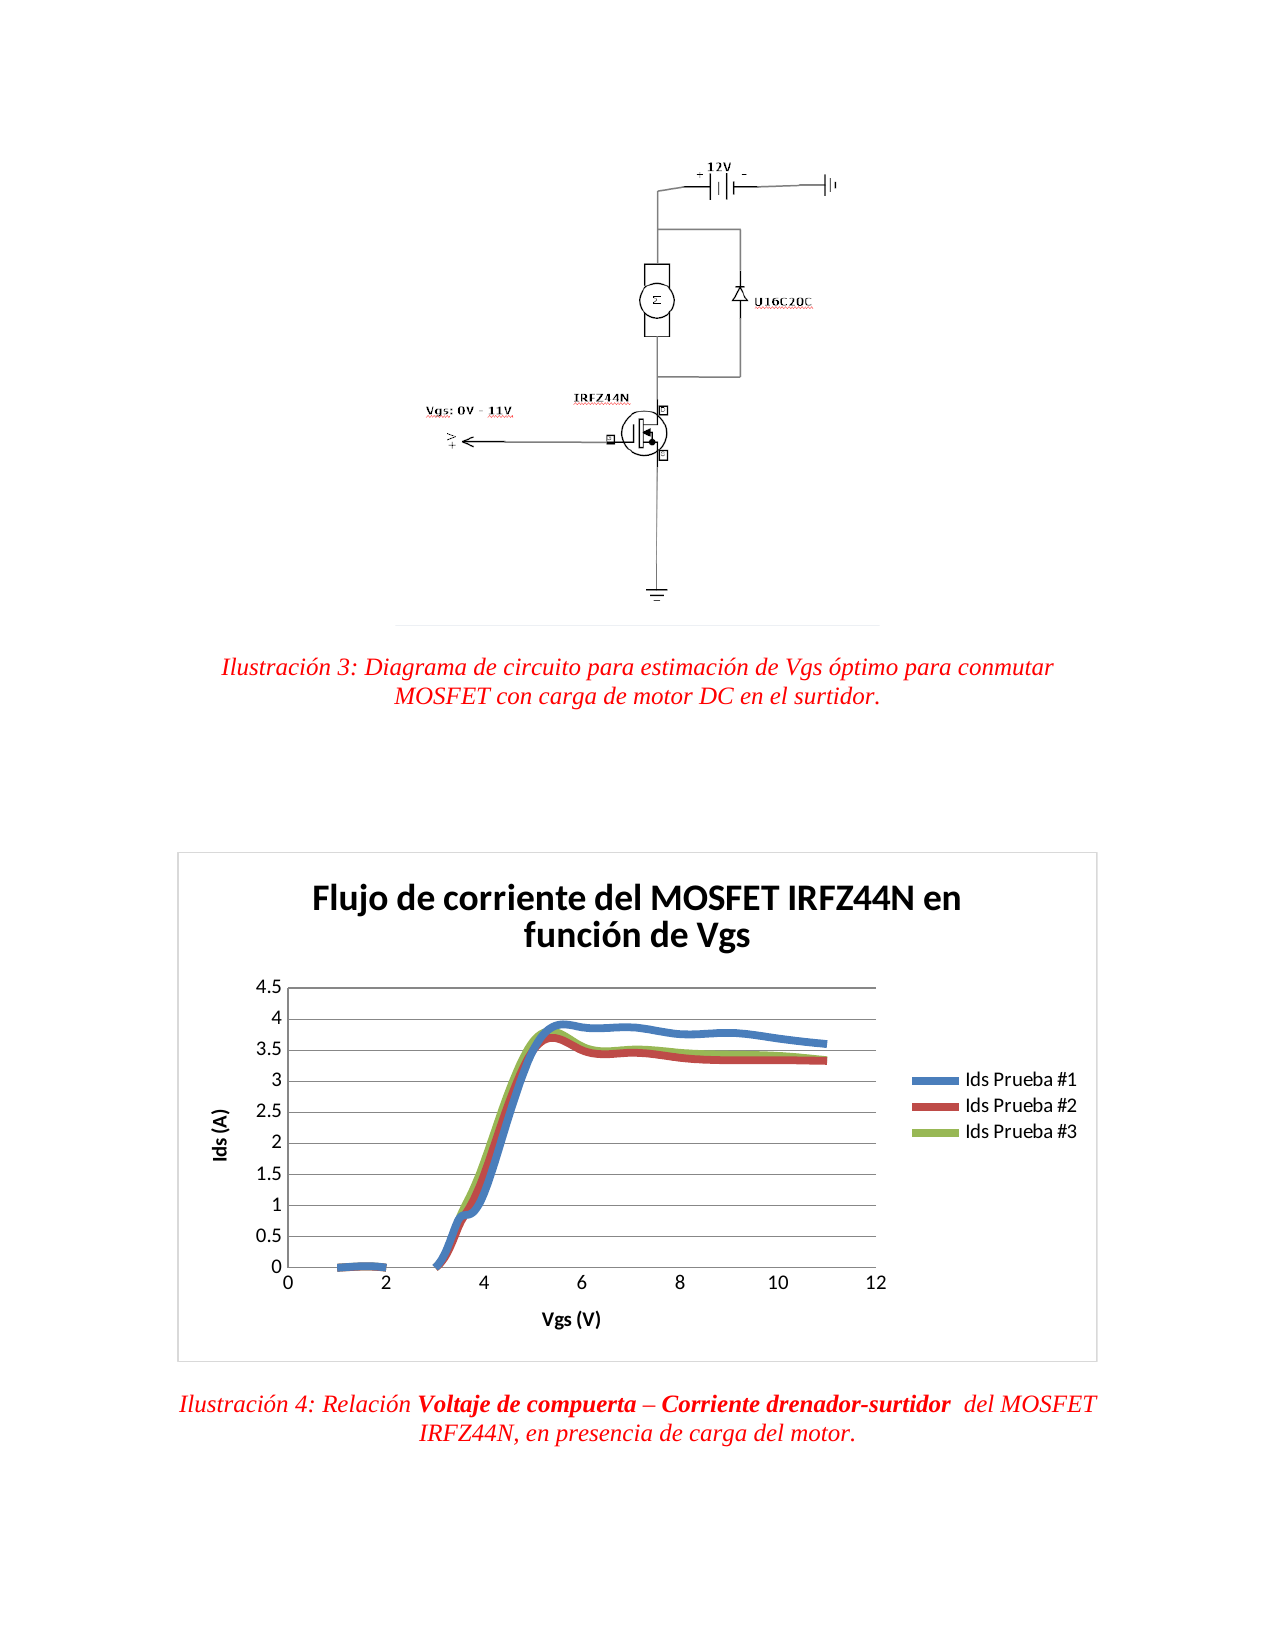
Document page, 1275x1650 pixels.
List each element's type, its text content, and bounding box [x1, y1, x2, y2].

text Ilustración 3: Diagrama de circuito para estimación de Vgs óptimo para conmutar MOSFET con carga de motor DC en el surtidor. [177, 652, 1098, 710]
text Ilustración 4: Relación Voltaje de compuerta – Corriente drenador-surtidor del MOSFET IRFZ44N, en presencia de carga del motor. [856, 1389, 1098, 1447]
text Ilustración 4: Relación Voltaje de compuerta – Corriente drenador-surtidor del MOSFET IRFZ44N, en presencia de carga del motor. [177, 1389, 419, 1447]
picture [395, 147, 880, 626]
